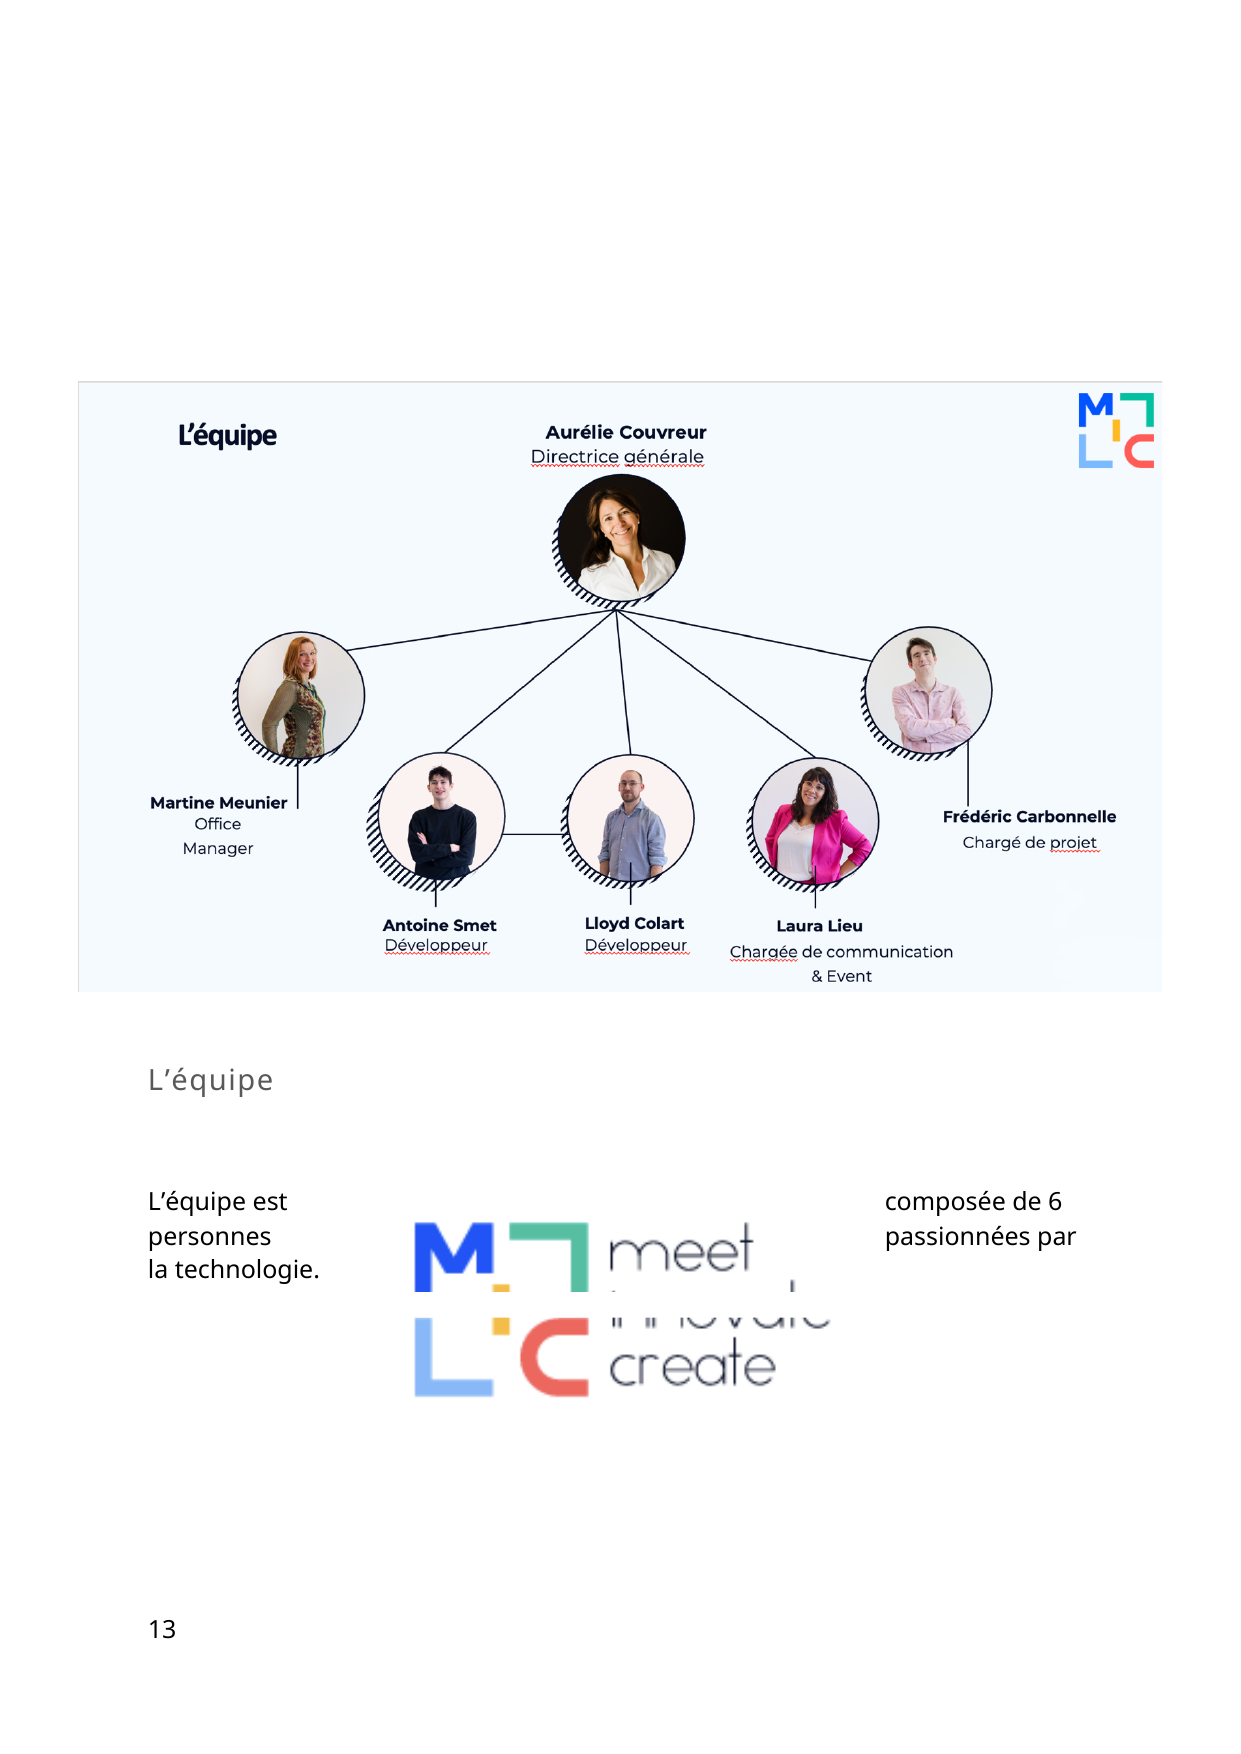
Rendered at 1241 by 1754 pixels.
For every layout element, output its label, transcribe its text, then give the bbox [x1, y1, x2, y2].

picture [78, 381, 1163, 992]
picture [365, 1318, 866, 1479]
text L’équipe est composée de 6 personnes passionnées par la technologie. [866, 1184, 1093, 1286]
subtitle L’équipe [148, 1059, 1093, 1099]
text L’équipe est composée de 6 personnes passionnées par la technologie. [148, 1184, 365, 1286]
picture [365, 1157, 866, 1292]
